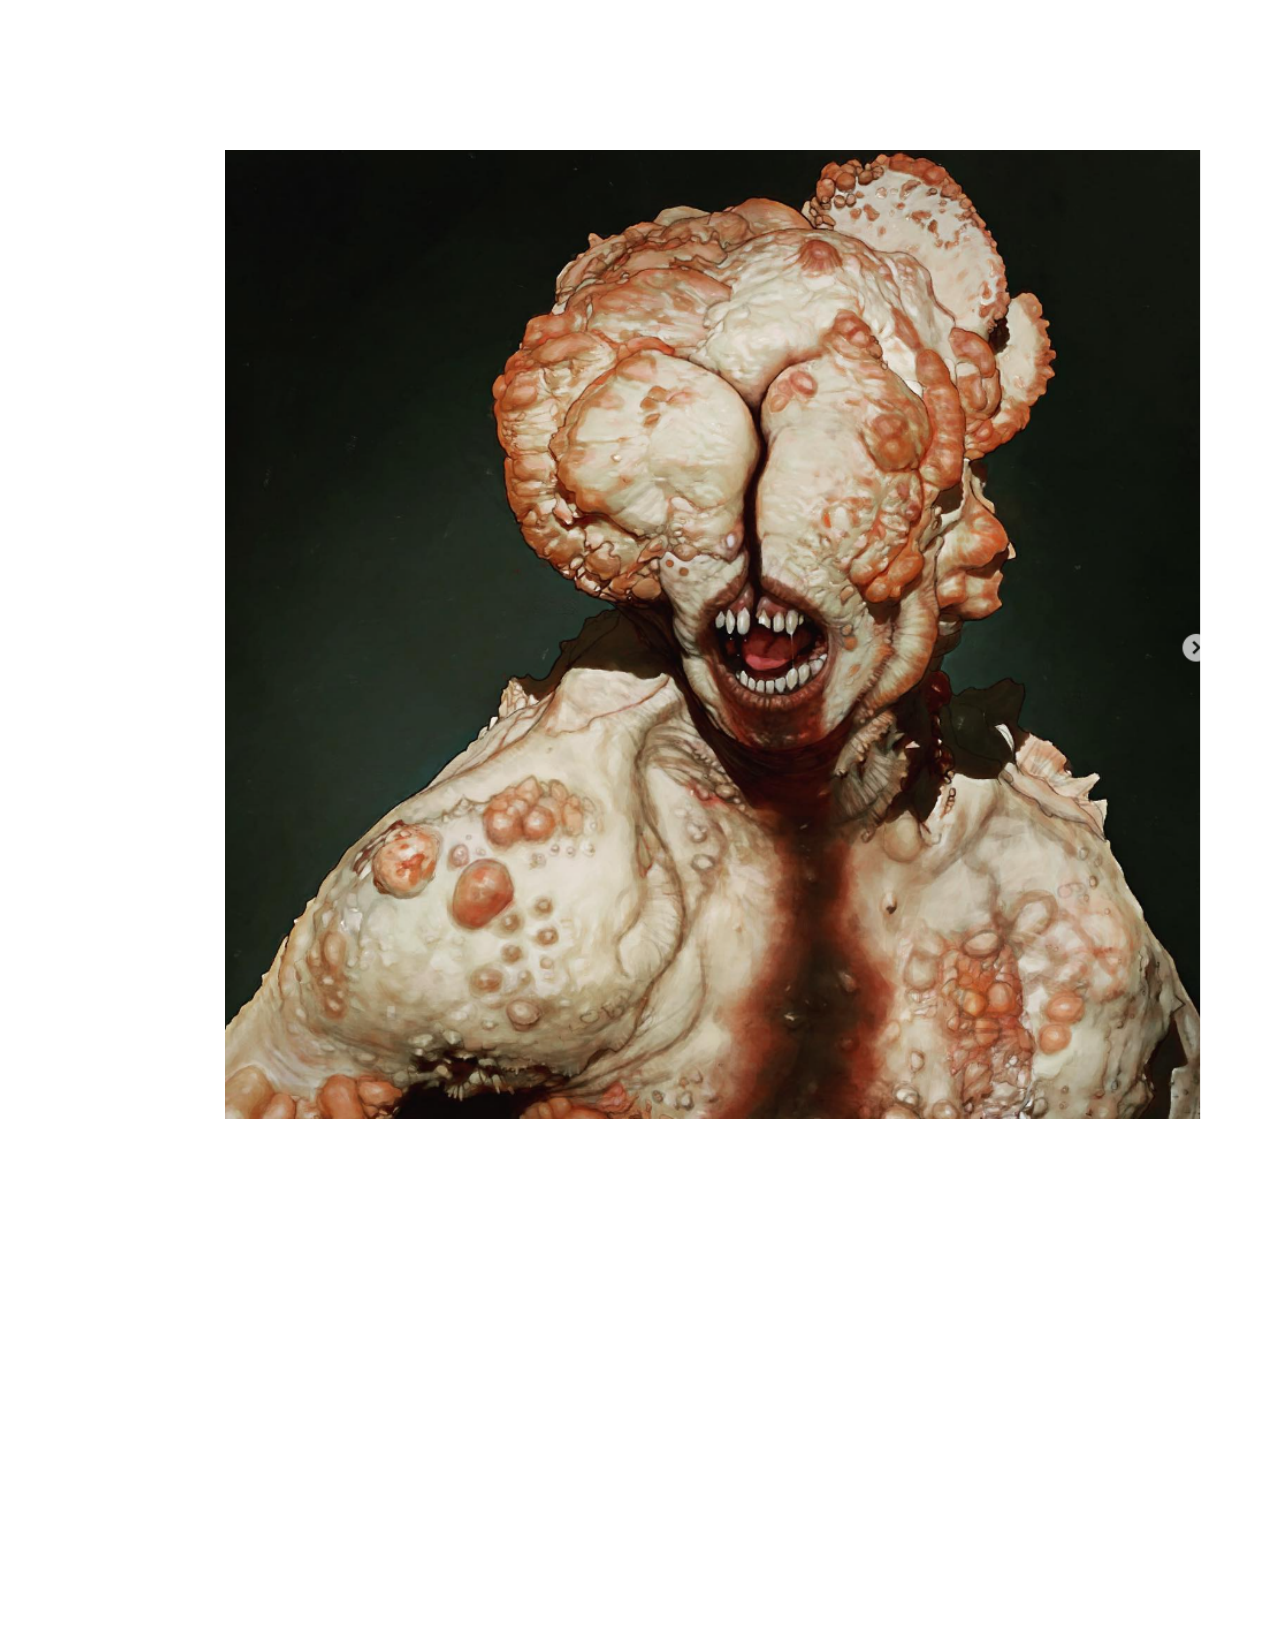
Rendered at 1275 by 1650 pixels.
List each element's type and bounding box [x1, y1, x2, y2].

picture [225, 150, 1200, 1119]
